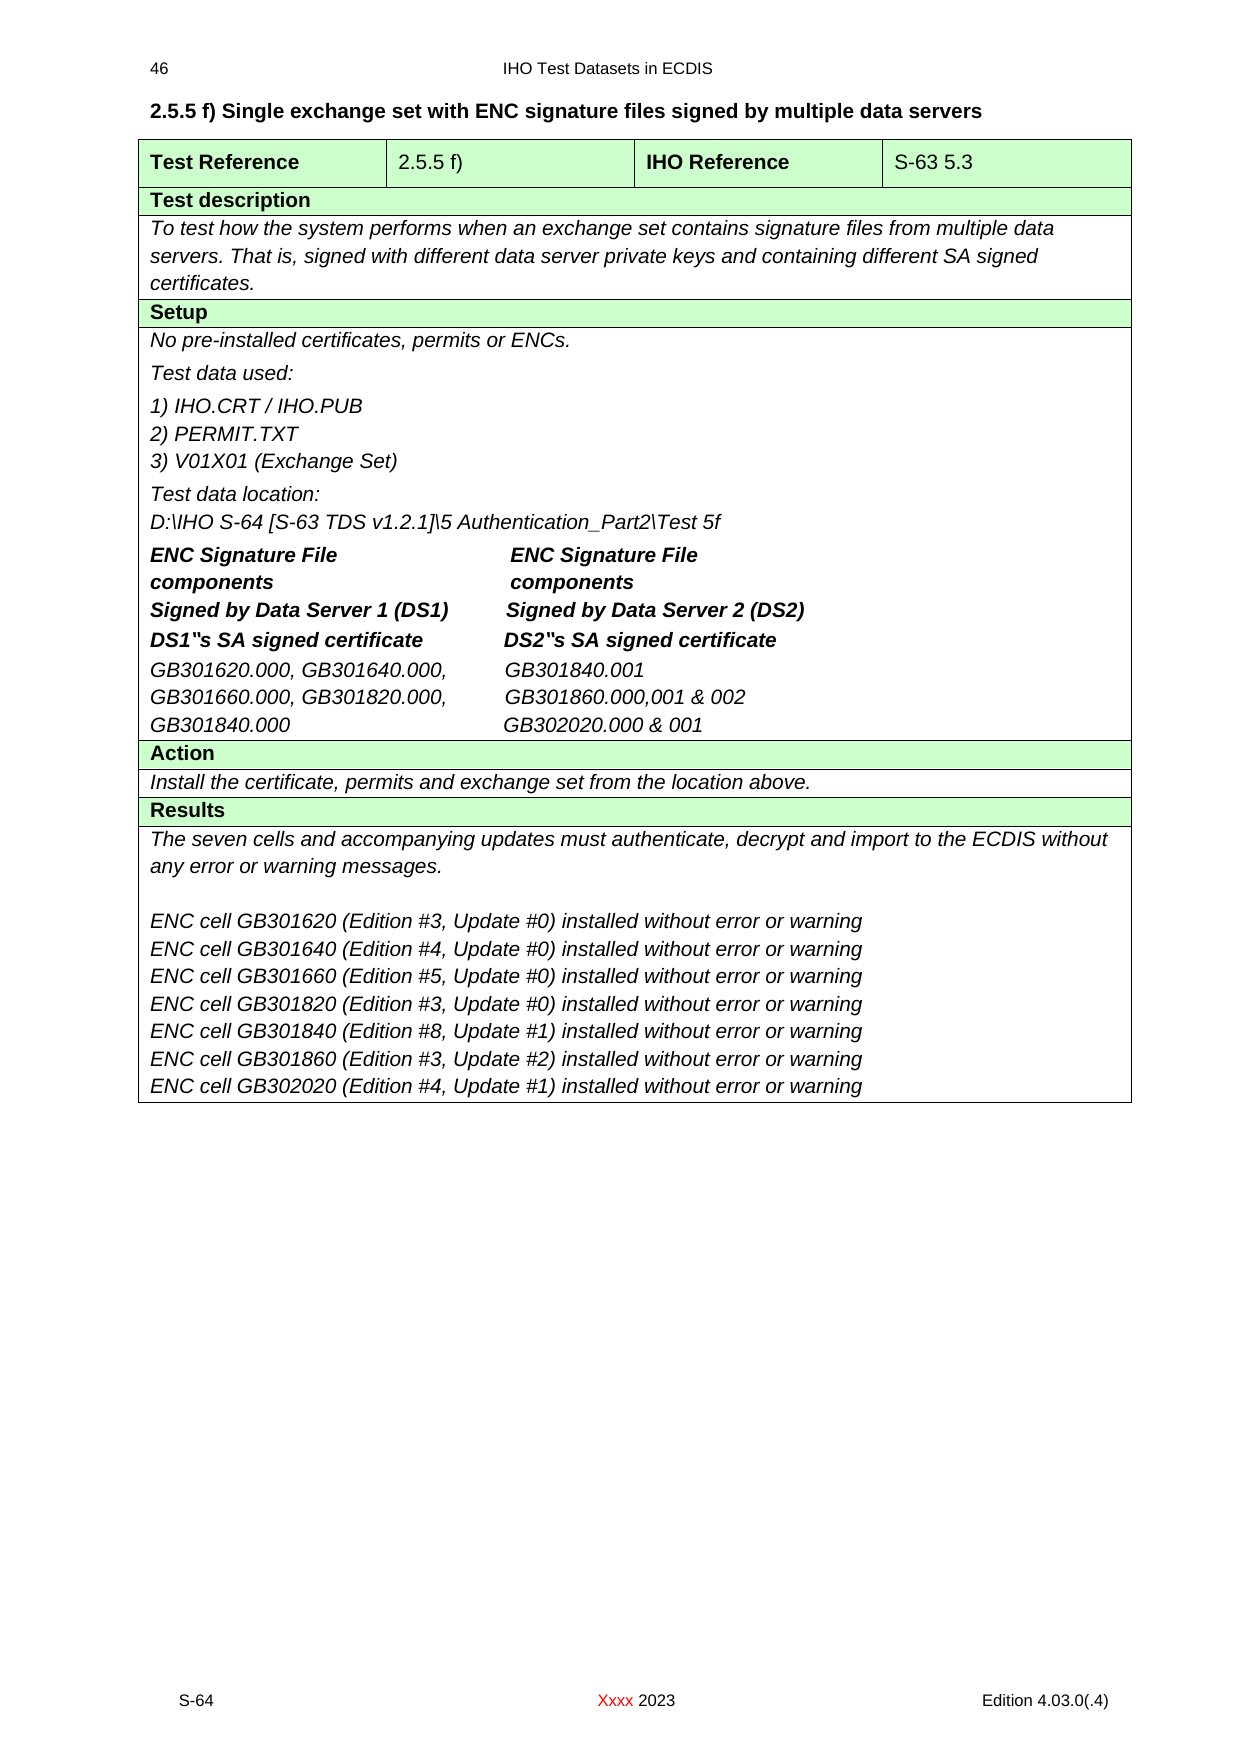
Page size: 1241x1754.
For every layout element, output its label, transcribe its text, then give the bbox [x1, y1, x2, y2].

table_cell Install the certificate, permits and exchange set from the location above. [139, 770, 1131, 797]
table_header Test Reference [139, 140, 386, 187]
table_cell The seven cells and accompanying updates must authenticate, decrypt and import to the ECDIS without any error or warning messages. ENC cell GB301620 (Edition #3, Update #0) installed without error or warning ENC cell GB301640 (Edition #4, Update #0) installed without error or warning ENC cell GB301660 (Edition #5, Update #0) installed without error or warning ENC cell GB301820 (Edition #3, Update #0) installed without error or warning ENC cell GB301840 (Edition #8, Update #1) installed without error or warning ENC cell GB301860 (Edition #3, Update #2) installed without error or warning ENC cell GB302020 (Edition #4, Update #1) installed without error or warning [139, 827, 1131, 1102]
table_header IHO Reference [635, 140, 882, 187]
table_cell No pre-installed certificates, permits or ENCs. Test data used: 1) IHO.CRT / IHO.PUB 2) PERMIT.TXT 3) V01X01 (Exchange Set) Test data location: D:\IHO S-64 [S-63 TDS v1.2.1]\5 Authentication_Part2\Test 5f ENC Signature File ENC Signature File components components Signed by Data Server 1 (DS1) Signed by Data Server 2 (DS2) DS1‟s SA signed certificate DS2‟s SA signed certificate GB301620.000, GB301640.000, GB301840.001 GB301660.000, GB301820.000, GB301860.000,001 & 002 GB301840.000 GB302020.000 & 001 [139, 328, 1131, 740]
table_cell Action [139, 741, 1131, 768]
table_header 2.5.5 f) [387, 140, 634, 187]
table_header S-63 5.3 [883, 140, 1131, 187]
table_cell Test description [139, 188, 1131, 215]
table_cell To test how the system performs when an exchange set contains signature files from multiple data servers. That is, signed with different data server private keys and containing different SA signed certificates. [139, 216, 1131, 299]
table_cell Results [139, 798, 1131, 826]
table_cell Setup [139, 300, 1131, 327]
subtitle 2.5.5 f) Single exchange set with ENC signature files signed by multiple data servers [150, 99, 1137, 123]
